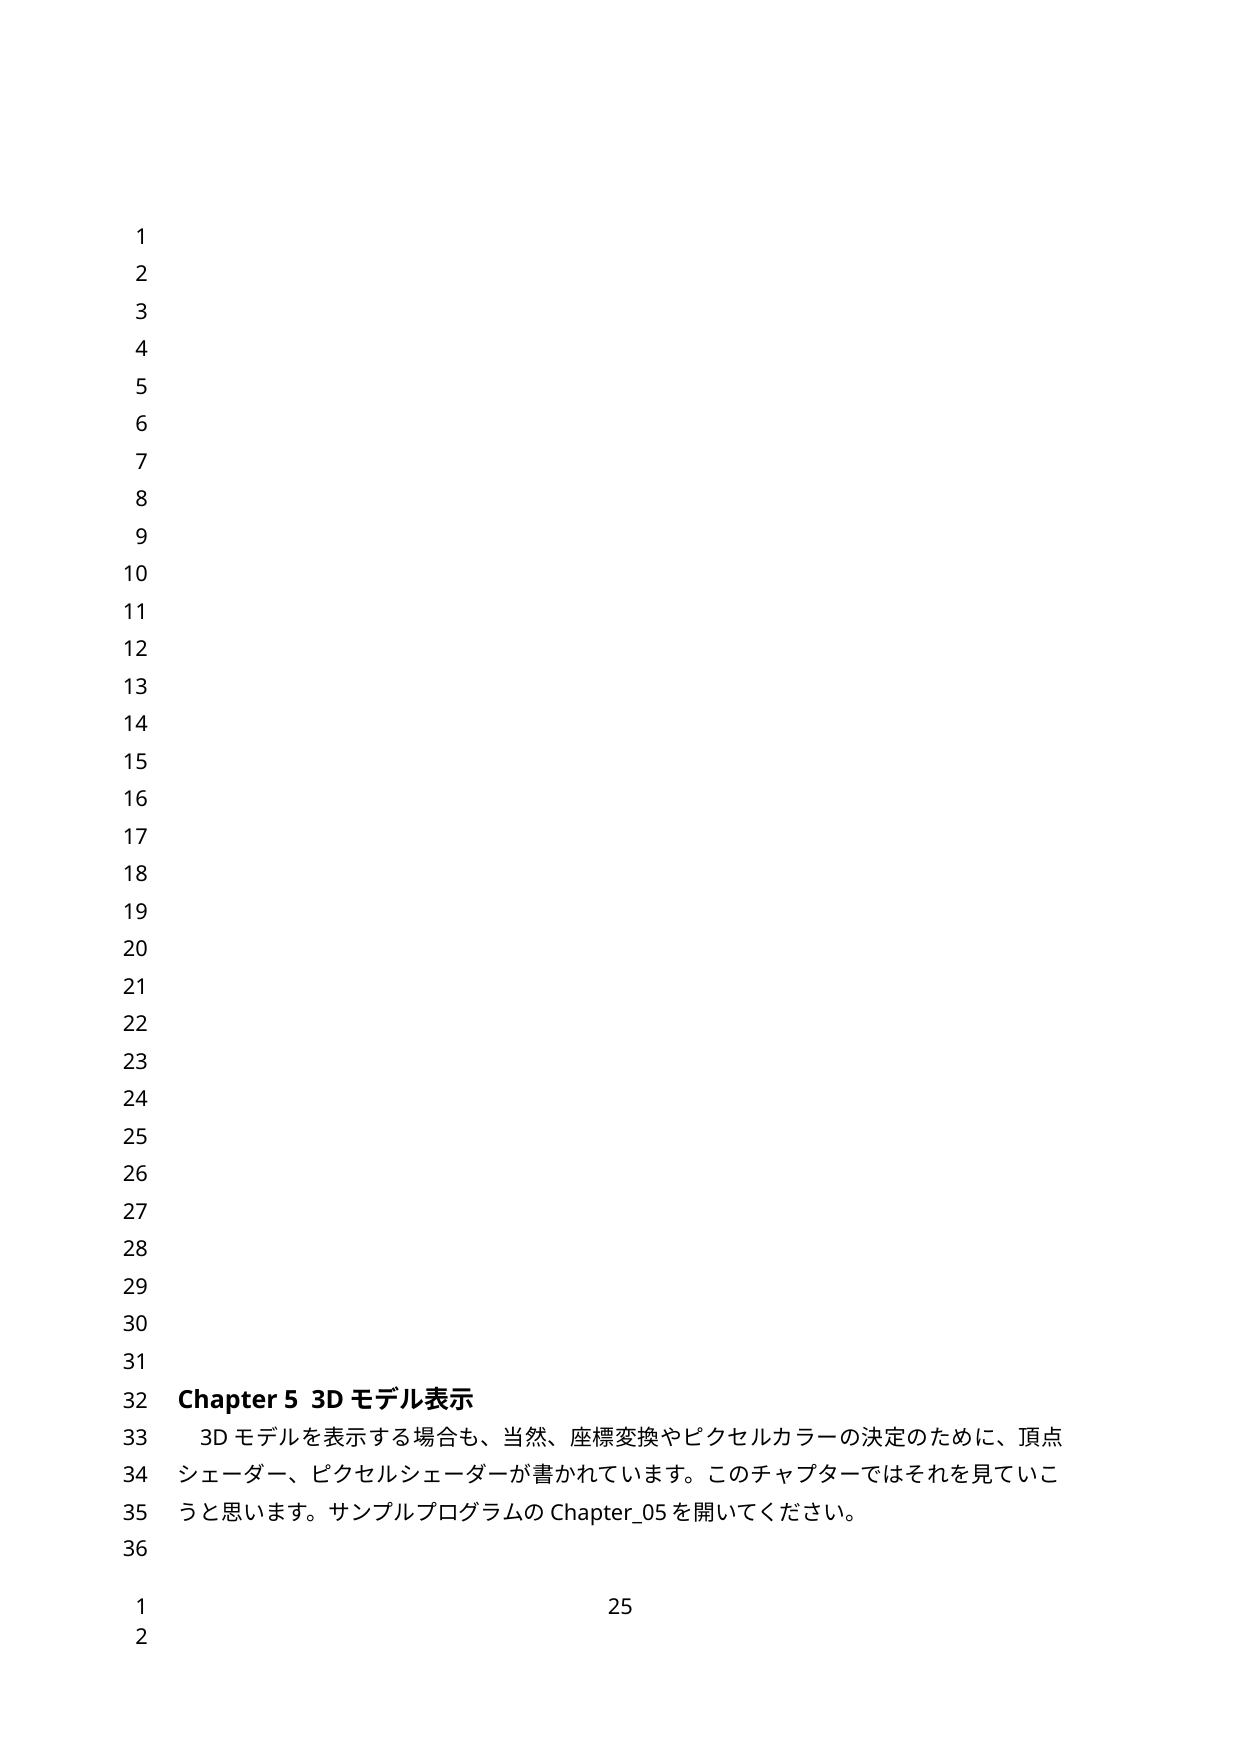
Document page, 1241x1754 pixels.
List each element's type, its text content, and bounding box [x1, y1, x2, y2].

text 3Dモデルを表示する場合も、当然、座標変換やピクセルカラーの決定のために、頂点シェーダー、ピクセルシェーダーが書かれています。このチャプターではそれを見ていこうと思います。サンプルプログラムのChapter_05を開いてください。 [177, 1417, 1063, 1529]
subtitle Chapter 5 3Dモデル表示 [177, 1379, 1063, 1417]
